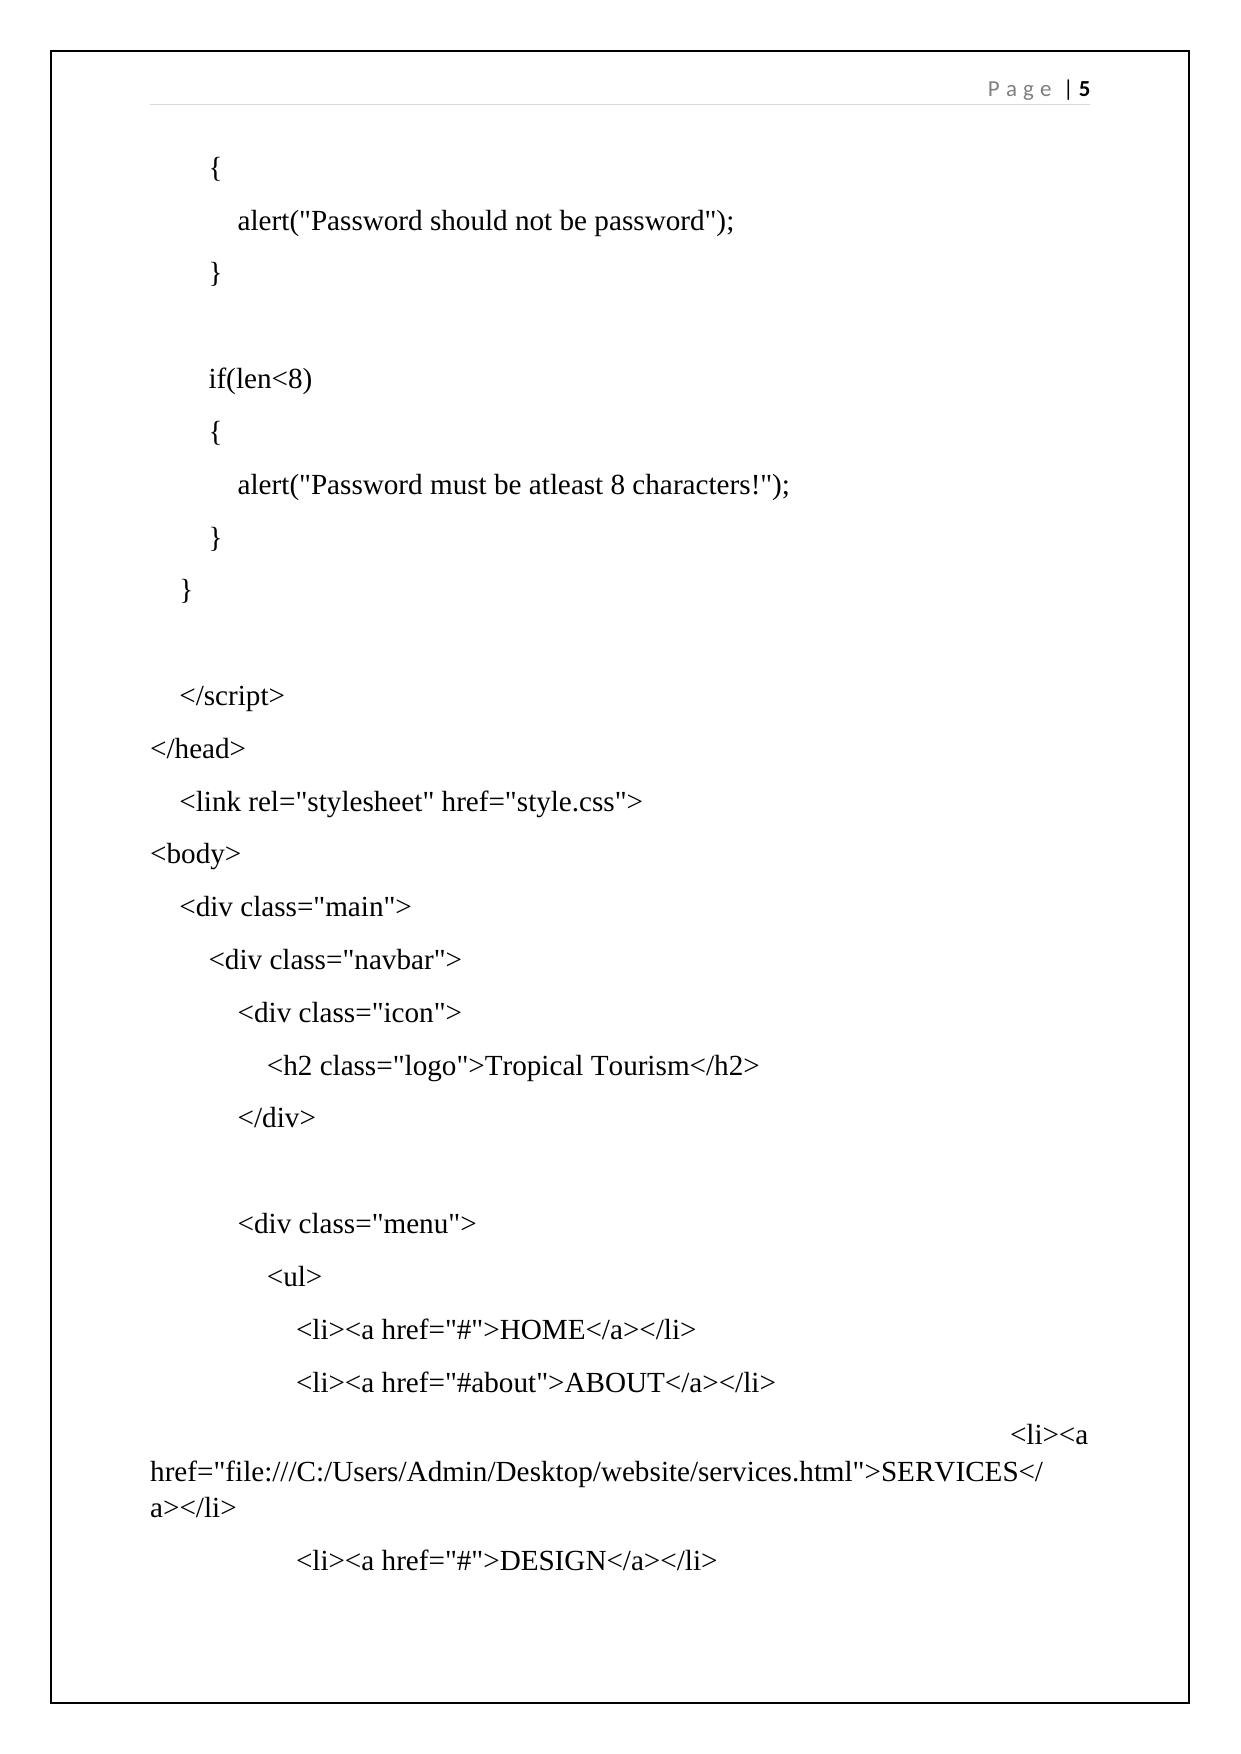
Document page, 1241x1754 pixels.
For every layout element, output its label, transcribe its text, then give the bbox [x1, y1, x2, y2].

text <div class="main"> [150, 889, 1090, 923]
text <body> [150, 837, 1090, 870]
text <li><a href="file:///C:/Users/Admin/Desktop/website/services.html">SERVICES</a></li> [150, 1417, 1090, 1523]
text <li><a href="#">HOME</a></li> [150, 1312, 1090, 1345]
text { [150, 414, 1090, 448]
text <div class="menu"> [150, 1206, 1090, 1240]
text </script> [150, 678, 1090, 712]
text </head> [150, 731, 1090, 764]
text <li><a href="#">DESIGN</a></li> [150, 1543, 1090, 1576]
text { [150, 150, 1090, 183]
text } [150, 256, 1090, 289]
text } [150, 520, 1090, 553]
text if(len<8) [150, 361, 1090, 395]
text <link rel="stylesheet" href="style.css"> [150, 784, 1090, 817]
text </div> [150, 1101, 1090, 1134]
text <h2 class="logo">Tropical Tourism</h2> [150, 1048, 1090, 1081]
text } [150, 572, 1090, 606]
text alert("Password must be atleast 8 characters!"); [150, 467, 1090, 500]
text <li><a href="#about">ABOUT</a></li> [150, 1365, 1090, 1398]
text alert("Password should not be password"); [150, 203, 1090, 236]
text <div class="icon"> [150, 995, 1090, 1028]
text <ul> [150, 1259, 1090, 1293]
text <div class="navbar"> [150, 942, 1090, 976]
